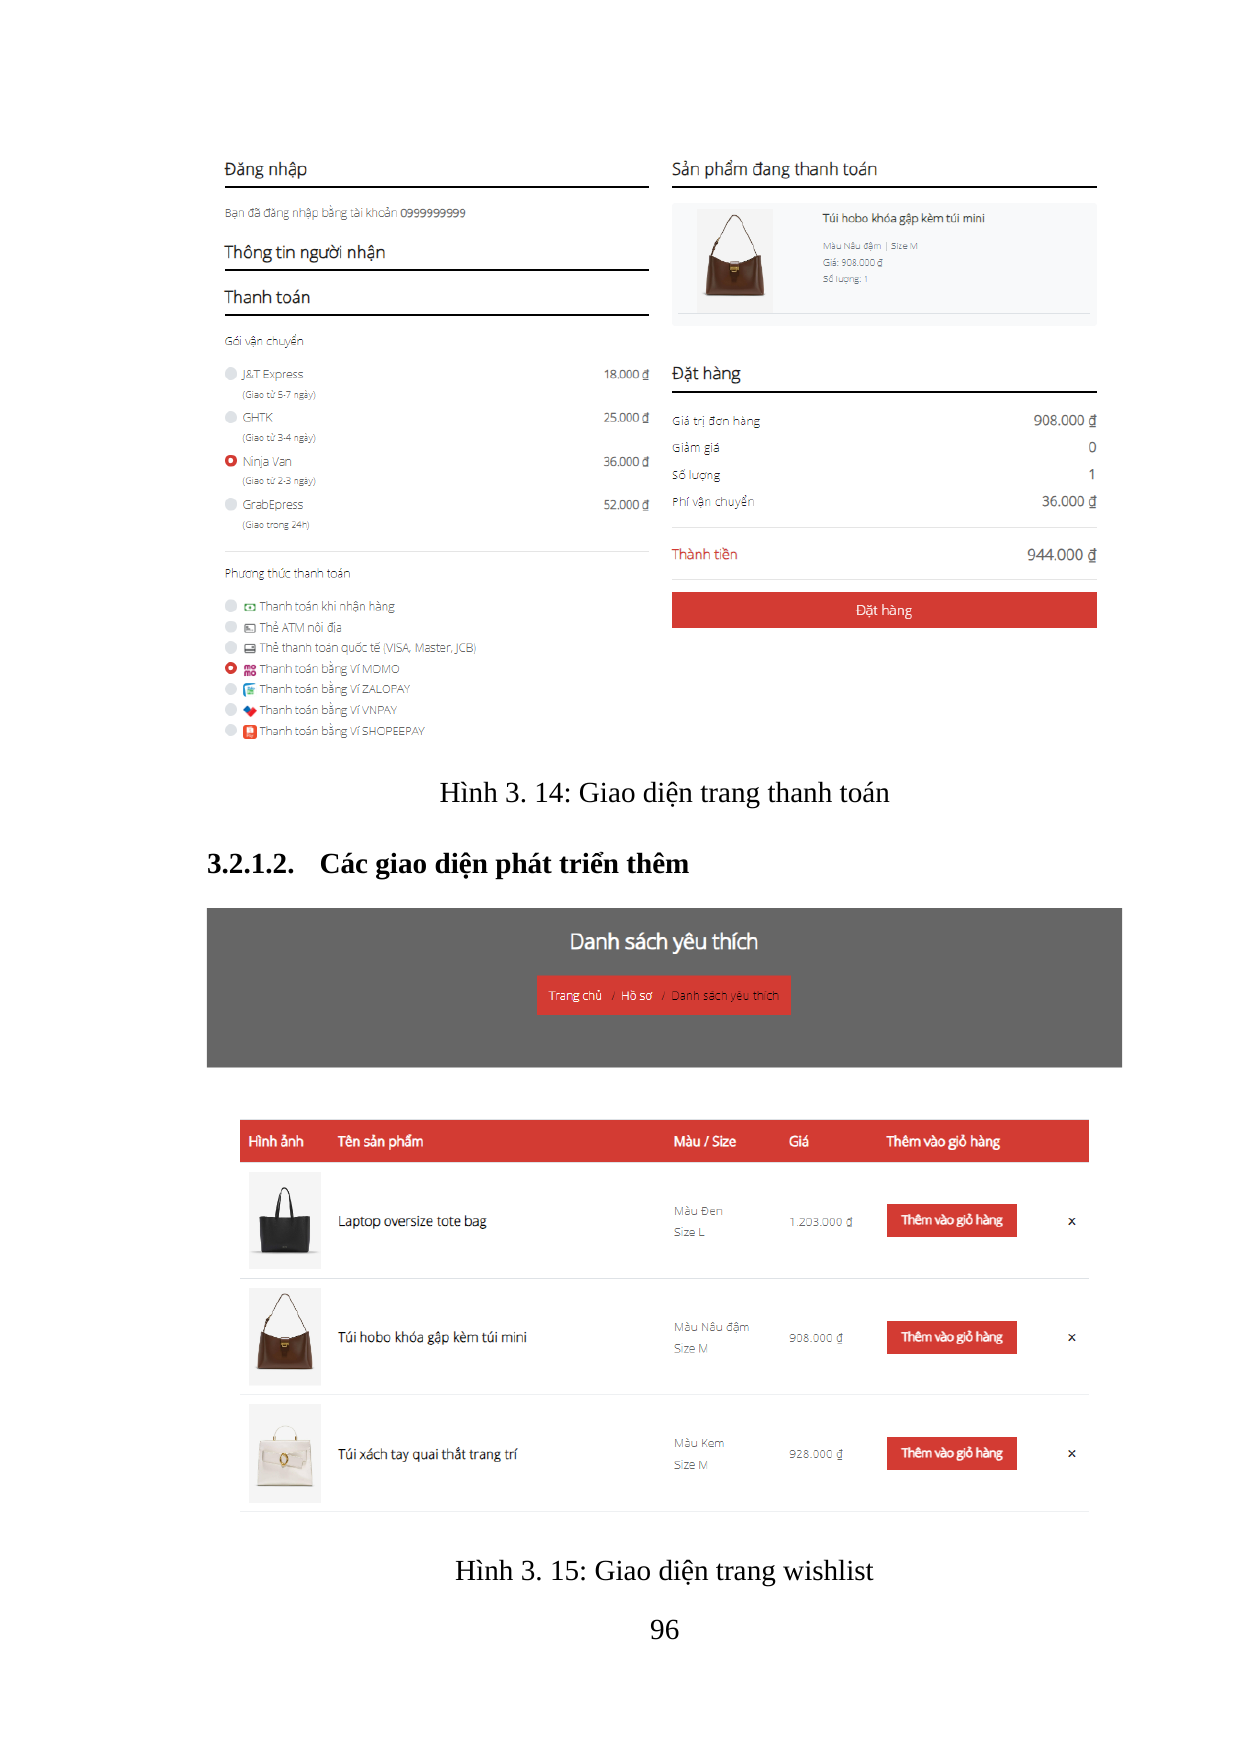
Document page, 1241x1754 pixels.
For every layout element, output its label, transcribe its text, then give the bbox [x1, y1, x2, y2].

text Hình 3. 14: Giao diện trang thanh toán [207, 775, 1122, 808]
picture [206, 147, 1123, 742]
picture [206, 908, 1123, 1520]
text Hình 3. 15: Giao diện trang wishlist [207, 1553, 1122, 1586]
subtitle Các giao diện phát triển thêm [207, 846, 1122, 879]
